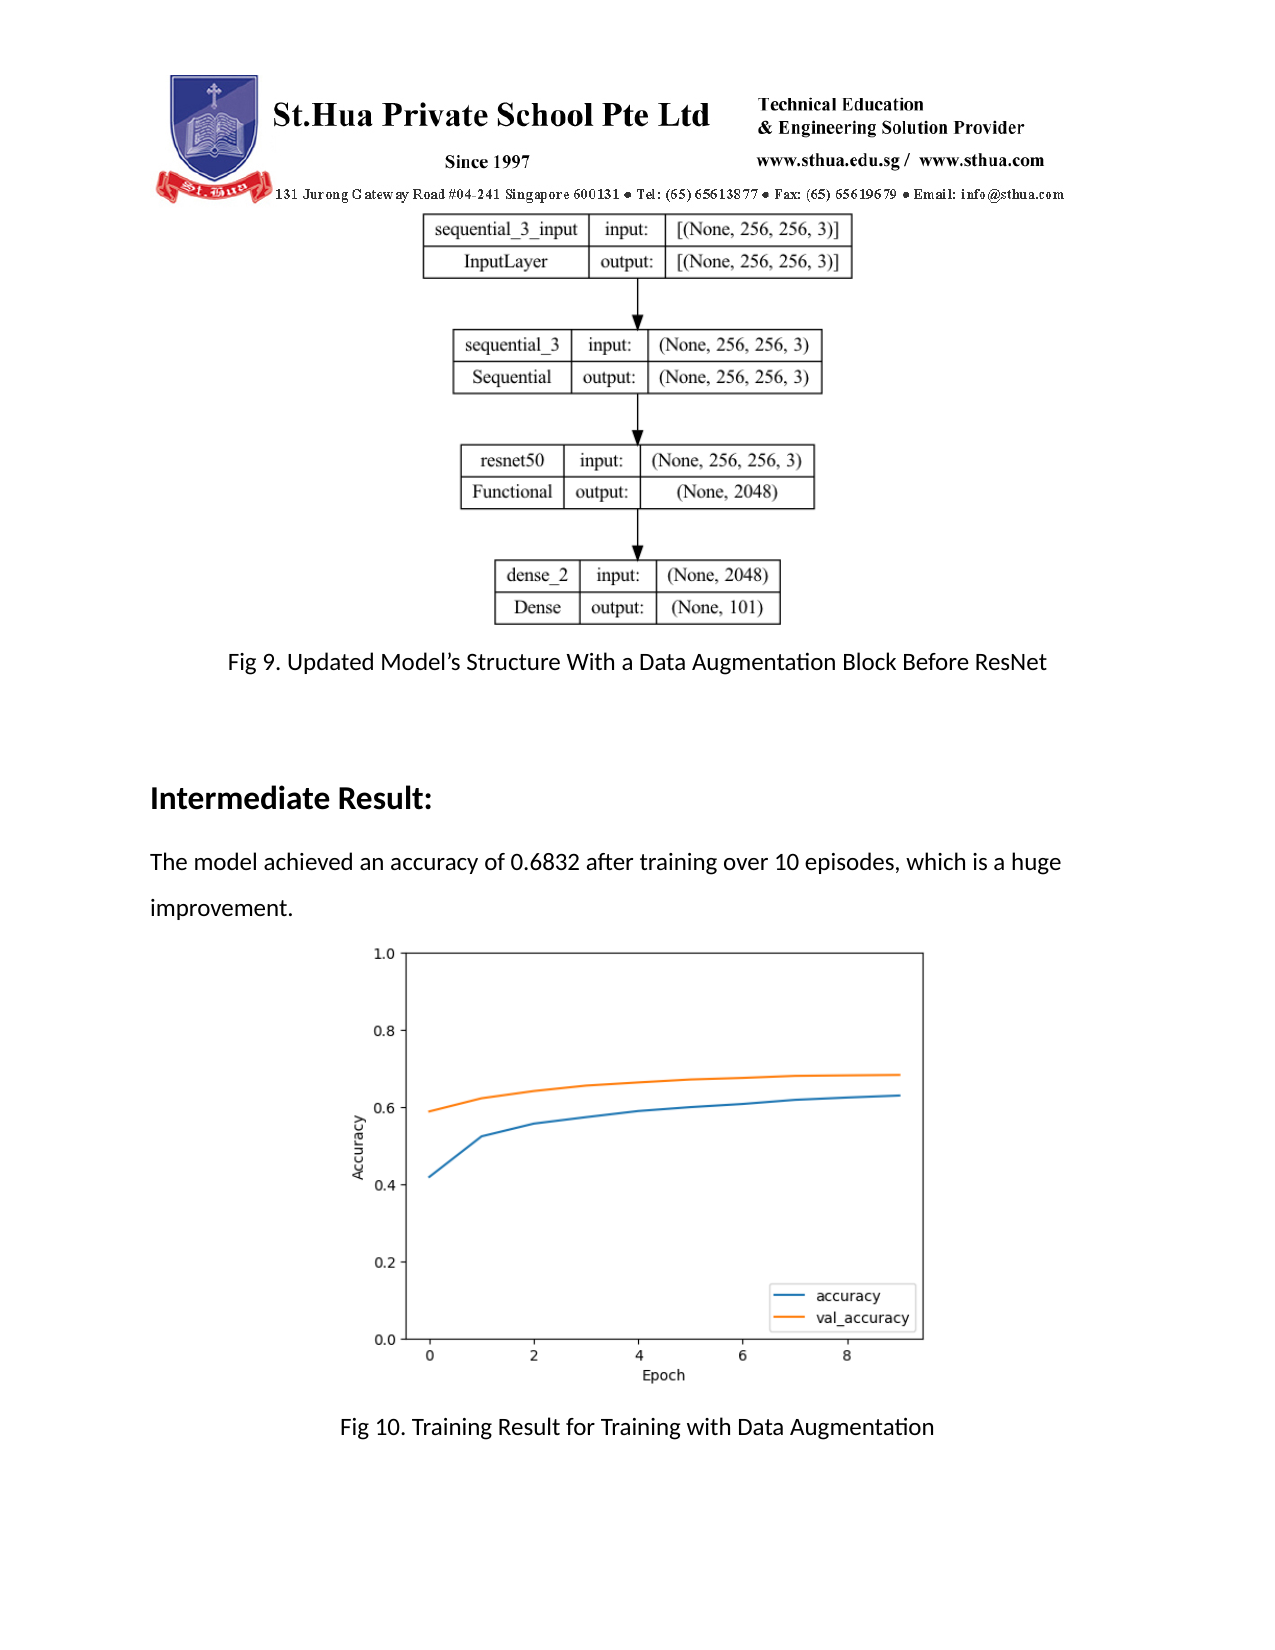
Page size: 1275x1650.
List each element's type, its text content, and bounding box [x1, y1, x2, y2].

text The model achieved an accuracy of 0.6832 after training over 10 episodes, which is a huge improvement. [150, 846, 1125, 922]
subtitle Intermediate Result: [150, 777, 1125, 818]
picture [150, 75, 1078, 630]
picture [342, 937, 933, 1394]
text Fig 10. Training Result for Training with Data Augmentation [150, 1411, 1125, 1441]
text Fig 9. Updated Model’s Structure With a Data Augmentation Block Before ResNet [150, 646, 1125, 677]
